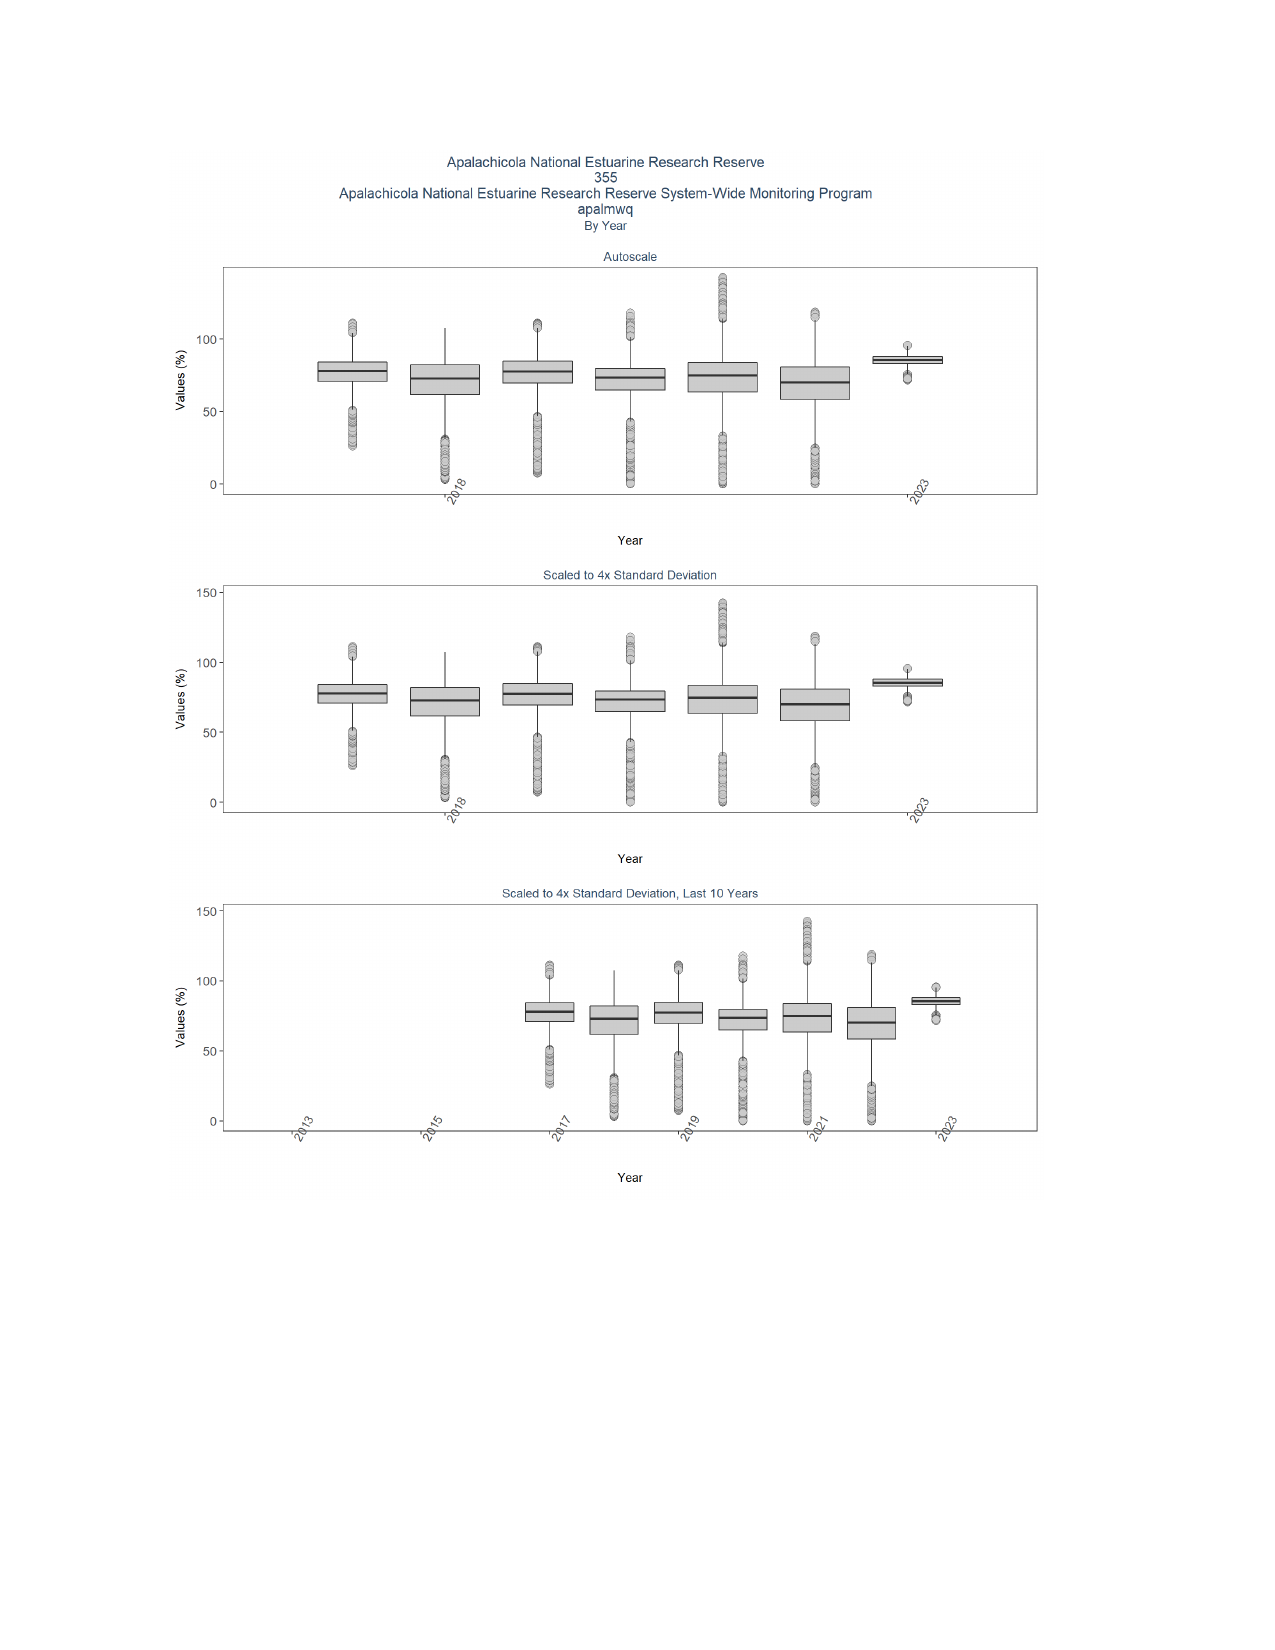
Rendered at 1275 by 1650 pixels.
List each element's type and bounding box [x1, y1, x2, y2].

picture [168, 150, 1044, 1200]
